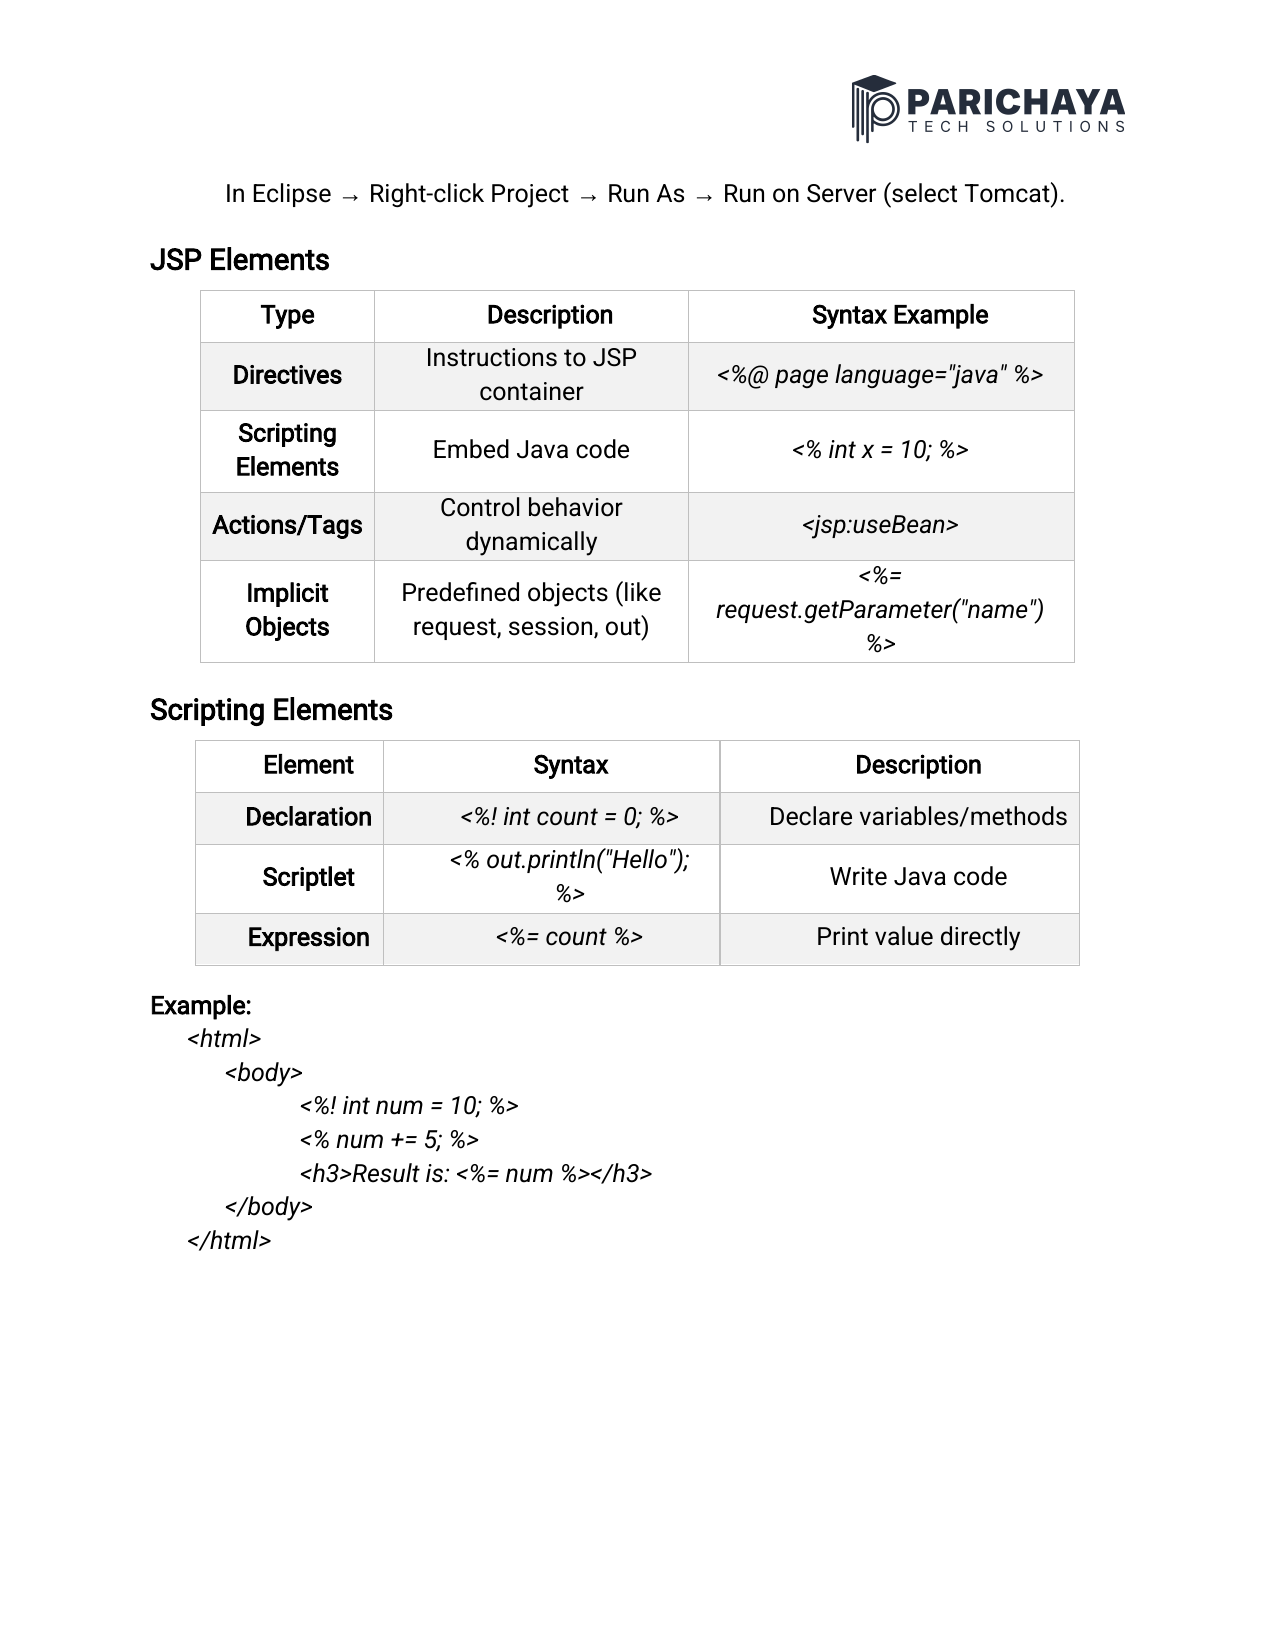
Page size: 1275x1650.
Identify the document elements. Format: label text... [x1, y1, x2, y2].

table_header Description [375, 291, 688, 342]
table_header Syntax [384, 741, 719, 792]
table_cell Scriptlet [196, 845, 383, 912]
table_cell <jsp:useBean> [689, 493, 1074, 560]
table_header Description [721, 741, 1079, 792]
text In Eclipse → Right-click Project → Run As → Run on Server (select Tomcat). [225, 179, 1125, 209]
table_cell Control behavior dynamically [375, 493, 688, 560]
table_cell Declare variables/methods [721, 793, 1079, 844]
table_cell Instructions to JSP container [375, 343, 688, 410]
text Example: [150, 991, 1125, 1020]
table_header Syntax Example [689, 291, 1074, 342]
table_cell Expression [196, 914, 383, 964]
picture [851, 75, 1125, 144]
table_cell Embed Java code [375, 411, 688, 492]
text <% num += 5; %> [300, 1125, 1125, 1154]
table_cell Predefined objects (like request, session, out) [375, 561, 688, 662]
table_cell <%! int count = 0; %> [384, 793, 719, 844]
table_cell Write Java code [721, 845, 1079, 912]
table_cell Actions/Tags [201, 493, 374, 560]
table_cell <%= request.getParameter("name") %> [689, 561, 1074, 662]
table_cell Scripting Elements [201, 411, 374, 492]
text <h3>Result is: <%= num %></h3> [300, 1159, 1125, 1188]
table_cell Declaration [196, 793, 383, 844]
table_cell <% out.println("Hello"); %> [384, 845, 719, 912]
text JSP Elements [150, 242, 1125, 277]
table_header Type [201, 291, 374, 342]
text <body> [225, 1058, 1125, 1087]
text <html> [187, 1024, 1125, 1053]
table_header Element [196, 741, 383, 792]
text </html> [187, 1226, 1125, 1255]
table_cell <% int x = 10; %> [689, 411, 1074, 492]
table_cell <%= count %> [384, 914, 719, 964]
table_cell Implicit Objects [201, 561, 374, 662]
table_cell <%@ page language="java" %> [689, 343, 1074, 410]
text Scripting Elements [150, 692, 1125, 727]
text <%! int num = 10; %> [300, 1092, 1125, 1121]
table_cell Print value directly [721, 914, 1079, 964]
text </body> [225, 1192, 1125, 1222]
table_cell Directives [201, 343, 374, 410]
